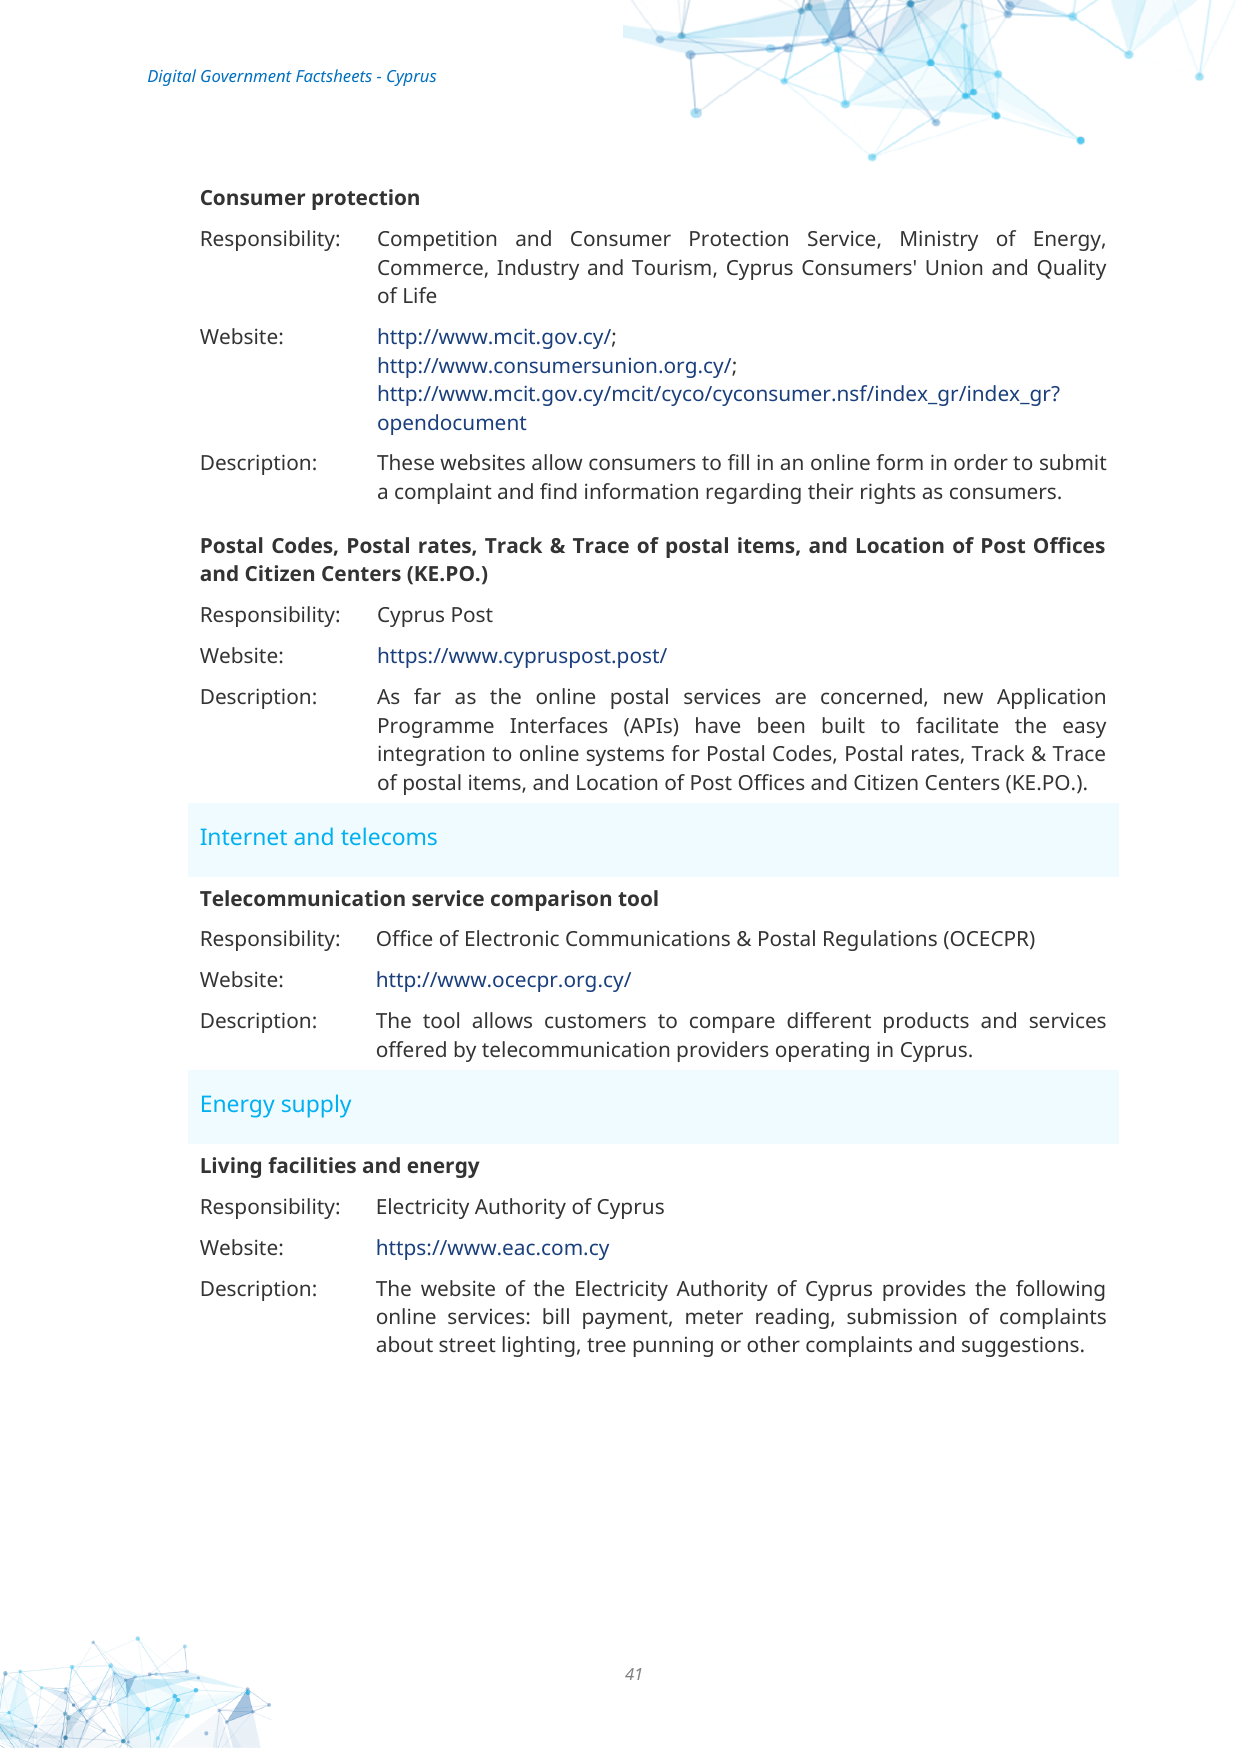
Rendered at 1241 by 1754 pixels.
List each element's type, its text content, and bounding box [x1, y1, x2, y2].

table_cell Electricity Authority of Cyprus [364, 1186, 1119, 1226]
table_cell Responsibility: [188, 594, 366, 635]
table_cell Internet and telecoms [188, 803, 1119, 877]
table_cell Responsibility: [188, 218, 366, 316]
table_cell The website of the Electricity Authority of Cyprus provides the following online services: bill payment, meter reading, submission of complaints about street lighting, tree punning or other complaints and suggestions. [364, 1268, 1119, 1365]
table_cell https://www.cypruspost.post/ [366, 635, 1119, 676]
table_cell Description: [188, 676, 366, 802]
table_cell Description: [188, 1268, 364, 1365]
table_cell Office of Electronic Communications & Postal Regulations (OCECPR) [364, 918, 1119, 959]
table_cell https://www.eac.com.cy [364, 1226, 1119, 1267]
table_cell Telecommunication service comparison tool [188, 878, 1119, 918]
table_cell Postal Codes, Postal rates, Track & Trace of postal items, and Location of Post Offices and Citizen Centers (KE.PO.) [188, 525, 1119, 594]
table_cell Living facilities and energy [188, 1145, 1119, 1186]
table_cell http://www.mcit.gov.cy/; http://www.consumersunion.org.cy/; http://www.mcit.gov.cy/mcit/cyco/cyconsumer.nsf/index_gr/index_gr?opendocument [366, 316, 1119, 442]
table_cell Cyprus Post [366, 594, 1119, 635]
table_cell Responsibility: [188, 918, 364, 959]
table_cell The tool allows customers to compare different products and services offered by telecommunication providers operating in Cyprus. [364, 1000, 1119, 1069]
table_cell http://www.ocecpr.org.cy/ [364, 959, 1119, 1000]
table_cell Website: [188, 316, 366, 442]
table_cell Responsibility: [188, 1186, 364, 1226]
table_cell Website: [188, 959, 364, 1000]
table_cell Competition and Consumer Protection Service, Ministry of Energy, Commerce, Industry and Tourism, Cyprus Consumers' Union and Quality of Life [366, 218, 1119, 316]
table_cell Consumer protection [188, 177, 1119, 218]
table_cell Website: [188, 635, 366, 676]
table_cell Website: [188, 1226, 364, 1267]
table_cell As far as the online postal services are concerned, new Application Programme Interfaces (APIs) have been built to facilitate the easy integration to online systems for Postal Codes, Postal rates, Track & Trace of postal items, and Location of Post Offices and Citizen Centers (KE.PO.). [366, 676, 1119, 802]
table_cell Description: [188, 442, 366, 525]
table_cell These websites allow consumers to fill in an online form in order to submit a complaint and find information regarding their rights as consumers. [366, 442, 1119, 525]
table_cell Energy supply [188, 1070, 1119, 1144]
table_cell Description: [188, 1000, 364, 1069]
